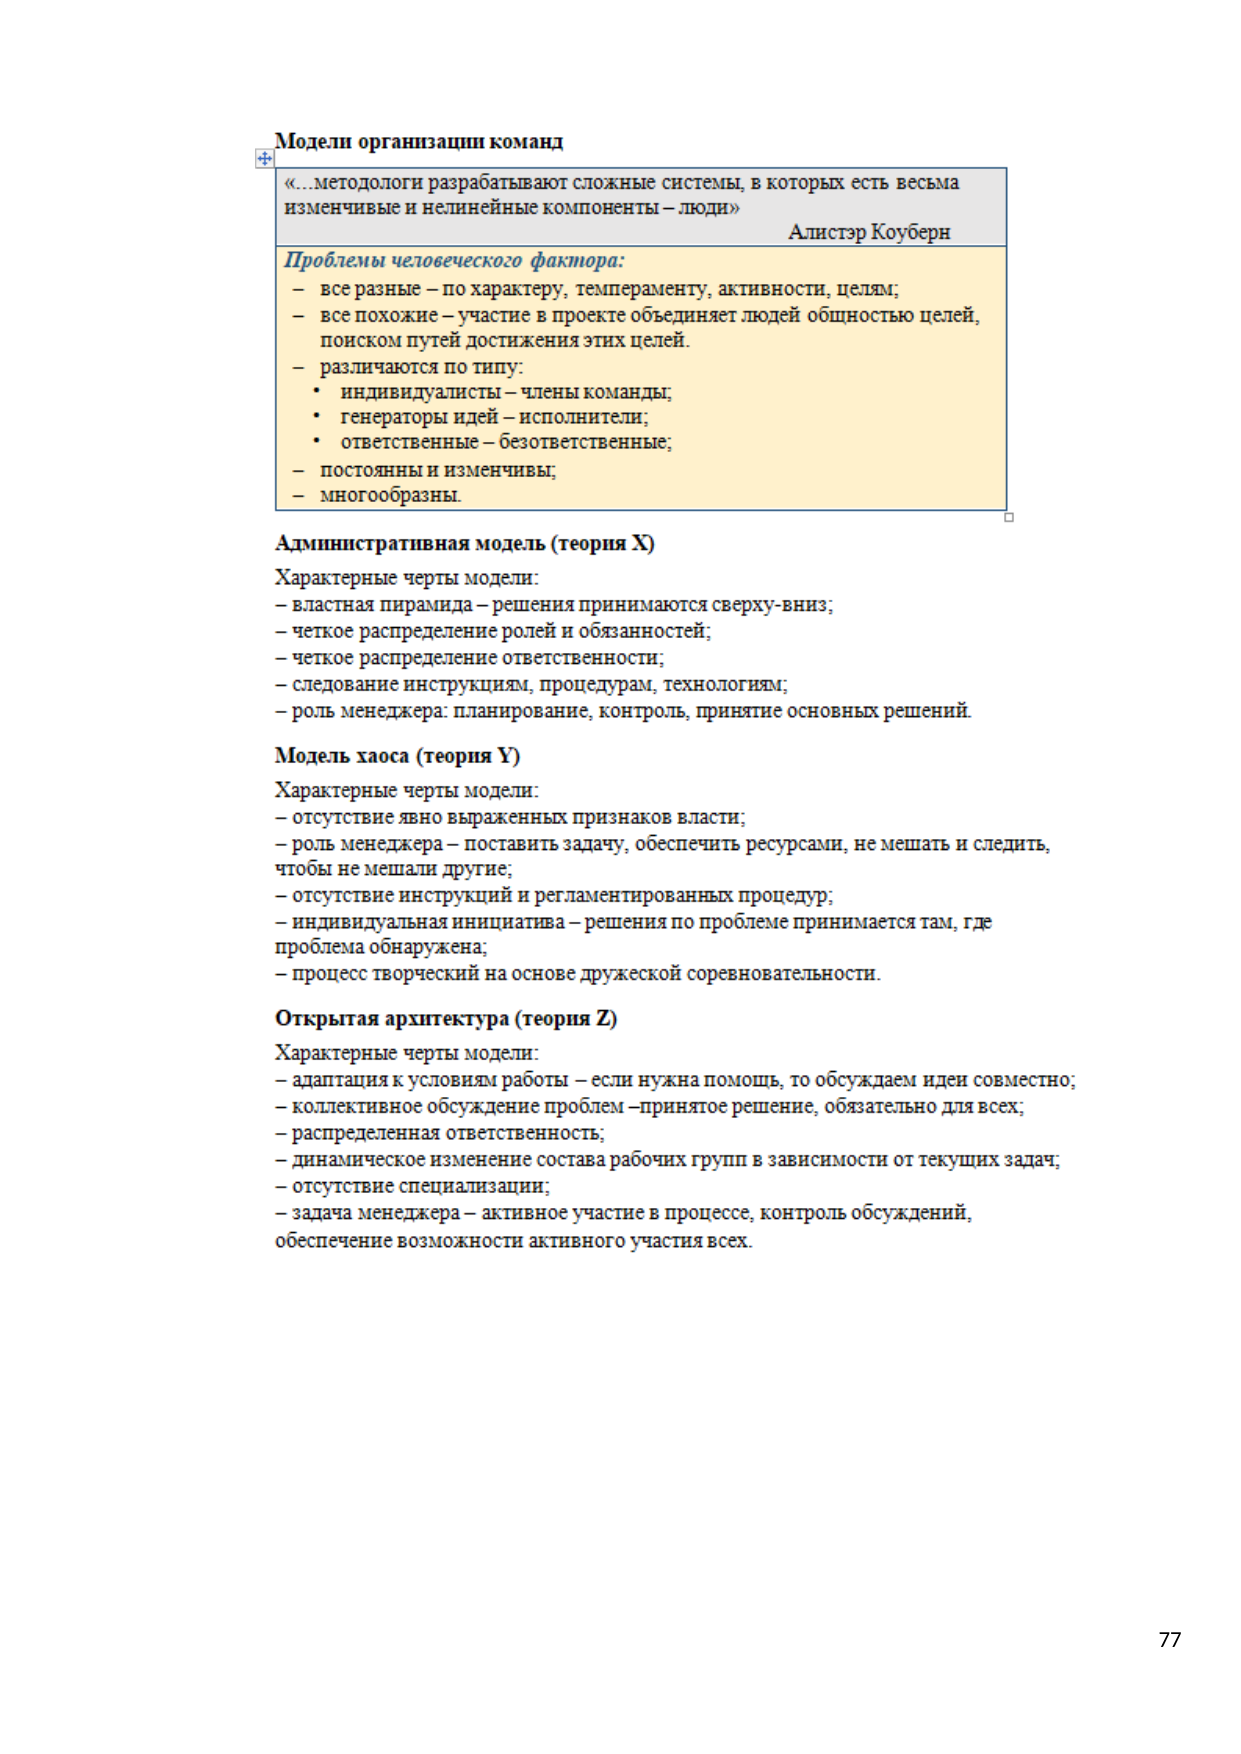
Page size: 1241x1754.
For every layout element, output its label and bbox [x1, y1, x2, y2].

picture [255, 108, 1085, 1293]
